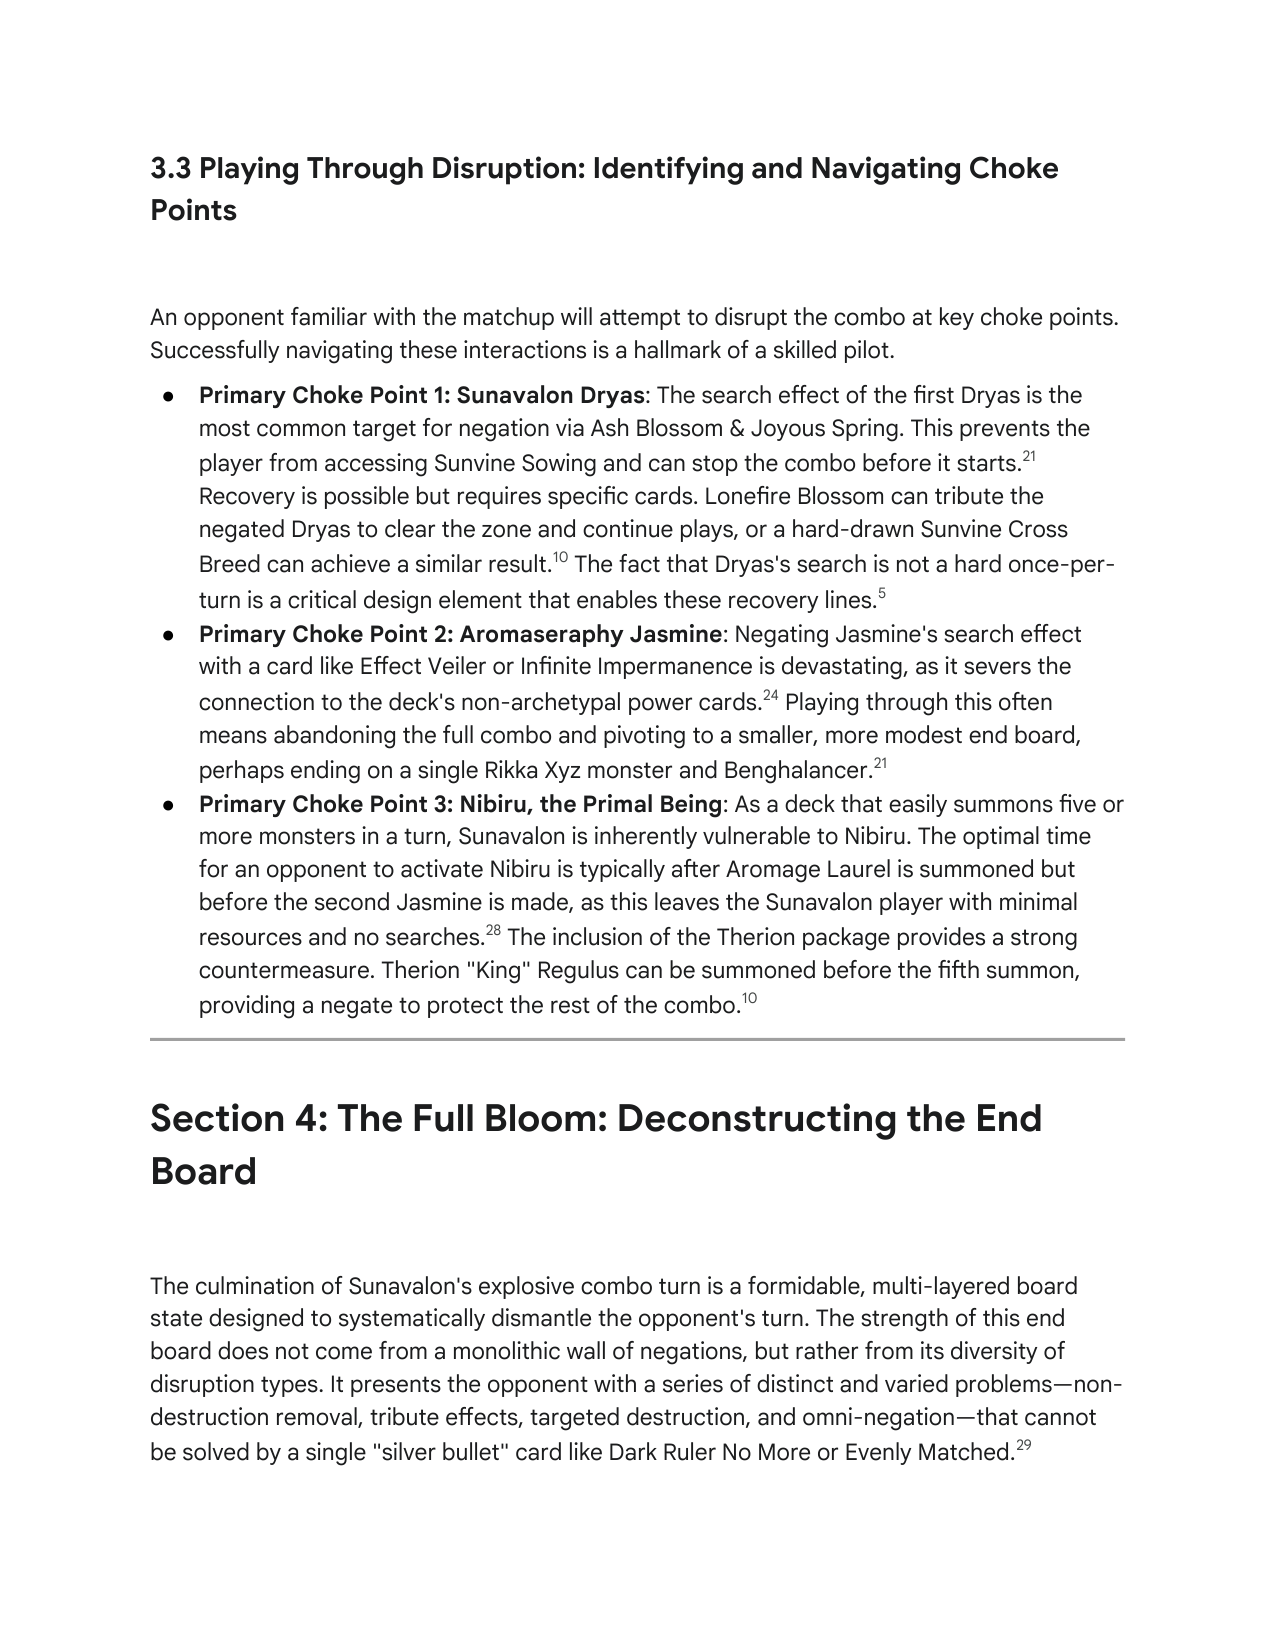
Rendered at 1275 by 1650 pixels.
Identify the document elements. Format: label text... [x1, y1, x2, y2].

subtitle Section 4: The Full Bloom: Deconstructing the End Board [150, 1095, 1125, 1195]
list Primary Choke Point 1: Sunavalon Dryas: The search effect of the first Dryas is the most common target for negation via Ash Blossom & Joyous Spring. This prevents the player from accessing Sunvine Sowing and can stop the combo before it starts.21 Recovery is possible but requires specific cards. Lonefire Blossom can tribute the negated Dryas to clear the zone and continue plays, or a hard-drawn Sunvine Cross Breed can achieve a similar result.10 The fact that Dryas's search is not a hard once-per-turn is a critical design element that enables these recovery lines.5 [161, 381, 1125, 616]
text The culmination of Sunavalon's explosive combo turn is a formidable, multi-layered board state designed to systematically dismantle the opponent's turn. The strength of this end board does not come from a monolithic wall of negations, but rather from its diversity of disruption types. It presents the opponent with a series of distinct and varied problems—non-destruction removal, tribute effects, targeted destruction, and omni-negation—that cannot be solved by a single "silver bullet" card like Dark Ruler No More or Evenly Matched.29 [150, 1272, 1125, 1467]
text An opponent familiar with the matchup will attempt to disrupt the combo at key choke points. Successfully navigating these interactions is a hallmark of a skilled pilot. [150, 303, 1125, 365]
list Primary Choke Point 2: Aromaseraphy Jasmine: Negating Jasmine's search effect with a card like Effect Veiler or Infinite Impermanence is devastating, as it severs the connection to the deck's non-archetypal power cards.24 Playing through this often means abandoning the full combo and pivoting to a smaller, more modest end board, perhaps ending on a single Rikka Xyz monster and Benghalancer.21 [161, 620, 1125, 786]
list Primary Choke Point 3: Nibiru, the Primal Being: As a deck that easily summons five or more monsters in a turn, Sunavalon is inherently vulnerable to Nibiru. The optimal time for an opponent to activate Nibiru is typically after Aromage Laurel is summoned but before the second Jasmine is made, as this leaves the Sunavalon player with minimal resources and no searches.28 The inclusion of the Therion package provides a strong countermeasure. Therion "King" Regulus can be summoned before the fifth summon, providing a negate to protect the rest of the combo.10 [161, 790, 1125, 1021]
subtitle 3.3 Playing Through Disruption: Identifying and Navigating Choke Points [150, 150, 1125, 228]
